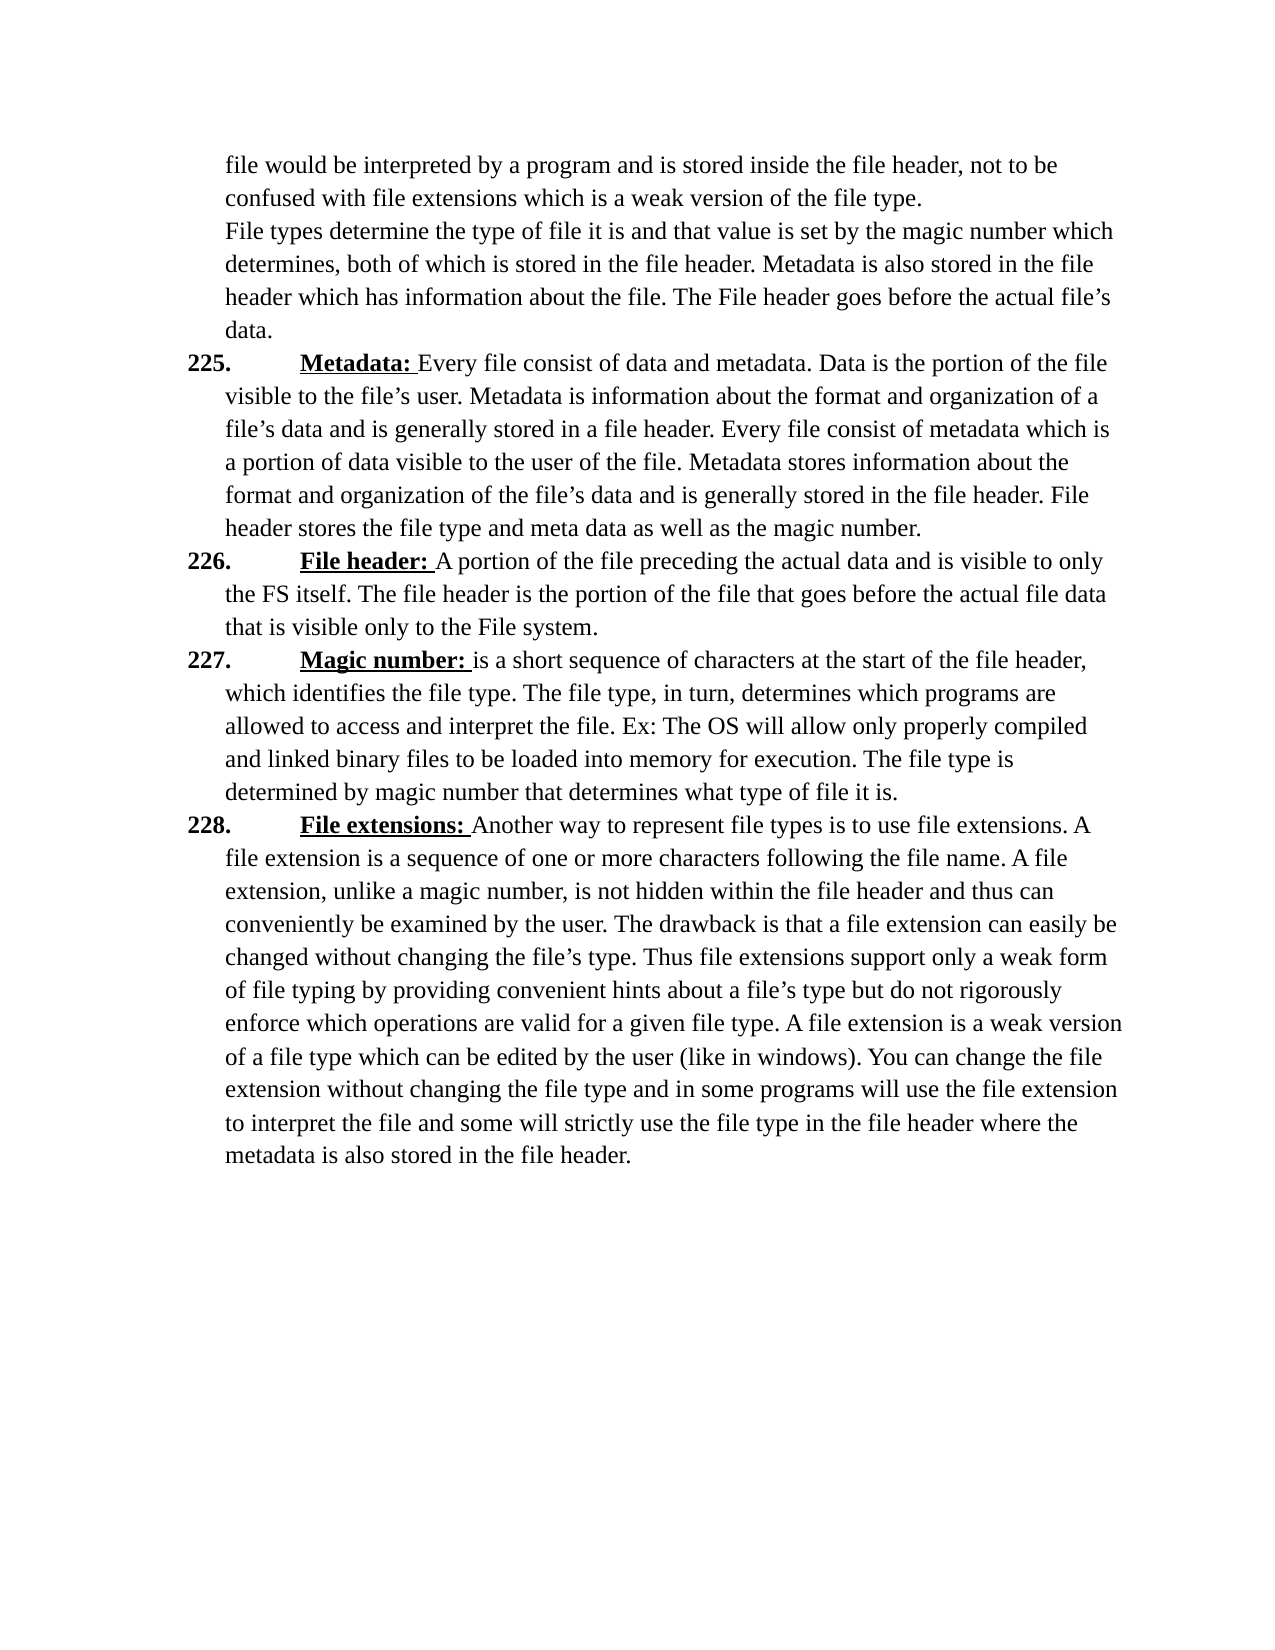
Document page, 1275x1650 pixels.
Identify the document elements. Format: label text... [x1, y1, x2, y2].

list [187, 150, 1125, 212]
list Magic number: is a short sequence of characters at the start of the file header, which identifies the file type. The file type, in turn, determines which programs are allowed to access and interpret the file. Ex: The OS will allow only properly compiled and linked binary files to be loaded into memory for execution. The file type is determined by magic number that determines what type of file it is. [187, 645, 1125, 806]
list File types determine the type of file it is and that value is set by the magic number which determines, both of which is stored in the file header. Metadata is also stored in the file header which has information about the file. The File header goes before the actual file’s data. [225, 216, 1125, 344]
list File header: A portion of the file preceding the actual data and is visible to only the FS itself. The file header is the portion of the file that goes before the actual file data that is visible only to the File system. [187, 546, 1125, 641]
list Metadata: Every file consist of data and metadata. Data is the portion of the file visible to the file’s user. Metadata is information about the format and organization of a file’s data and is generally stored in a file header. Every file consist of metadata which is a portion of data visible to the user of the file. Metadata stores information about the format and organization of the file’s data and is generally stored in the file header. File header stores the file type and meta data as well as the magic number. [187, 348, 1125, 542]
list File extensions: Another way to represent file types is to use file extensions. A file extension is a sequence of one or more characters following the file name. A file extension, unlike a magic number, is not hidden within the file header and thus can conveniently be examined by the user. The drawback is that a file extension can easily be changed without changing the file’s type. Thus file extensions support only a weak form of file typing by providing convenient hints about a file’s type but do not rigorously enforce which operations are valid for a given file type. A file extension is a weak version of a file type which can be edited by the user (like in windows). You can change the file extension without changing the file type and in some programs will use the file extension to interpret the file and some will strictly use the file type in the file header where the metadata is also stored in the file header. [187, 810, 1125, 1169]
